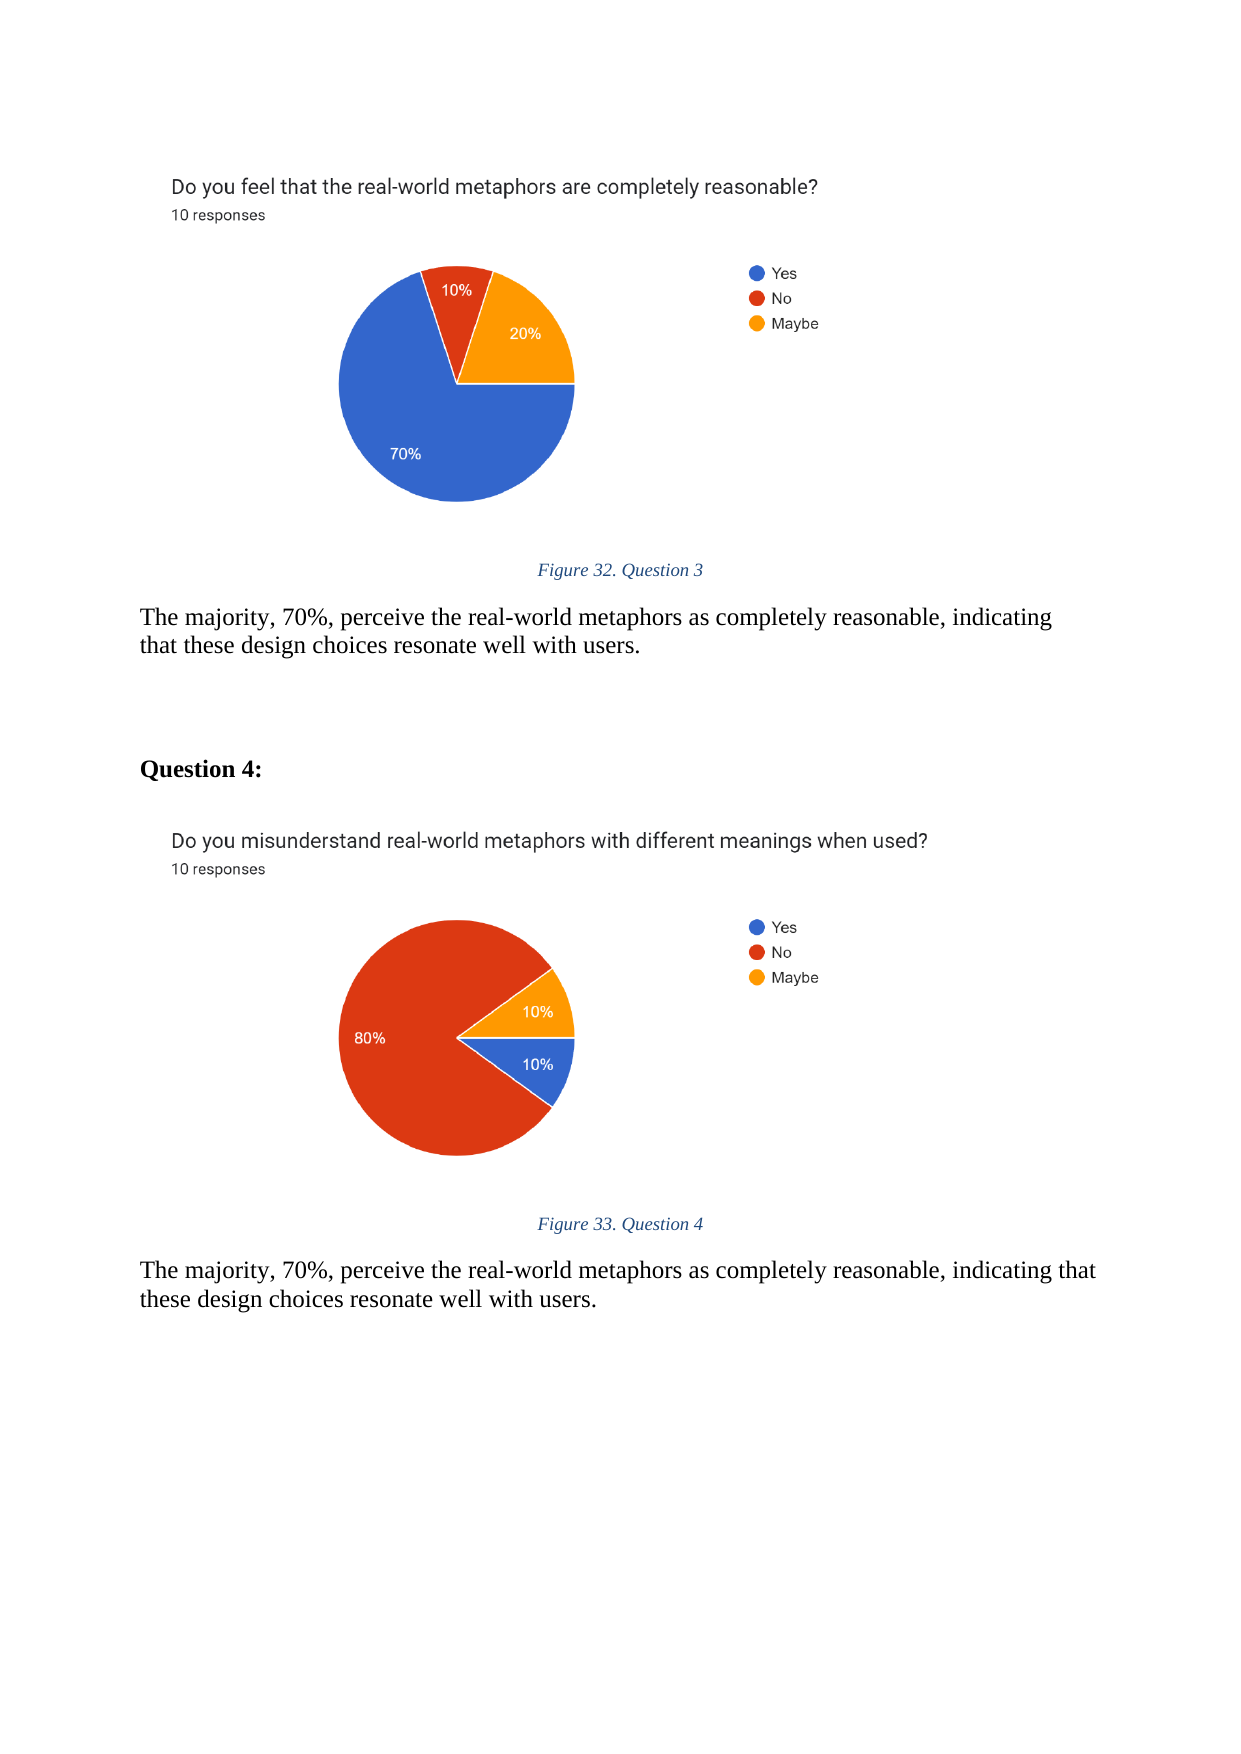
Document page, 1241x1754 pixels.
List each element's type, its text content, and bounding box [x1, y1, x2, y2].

picture [139, 141, 1103, 547]
picture [139, 795, 1103, 1201]
text The majority, 70%, perceive the real-world metaphors as completely reasonable, indicating that these design choices resonate well with users. [139, 602, 1091, 659]
text Question 4: [139, 754, 1091, 783]
text The majority, 70%, perceive the real-world metaphors as completely reasonable, indicating that these design choices resonate well with users. [139, 1256, 1103, 1313]
